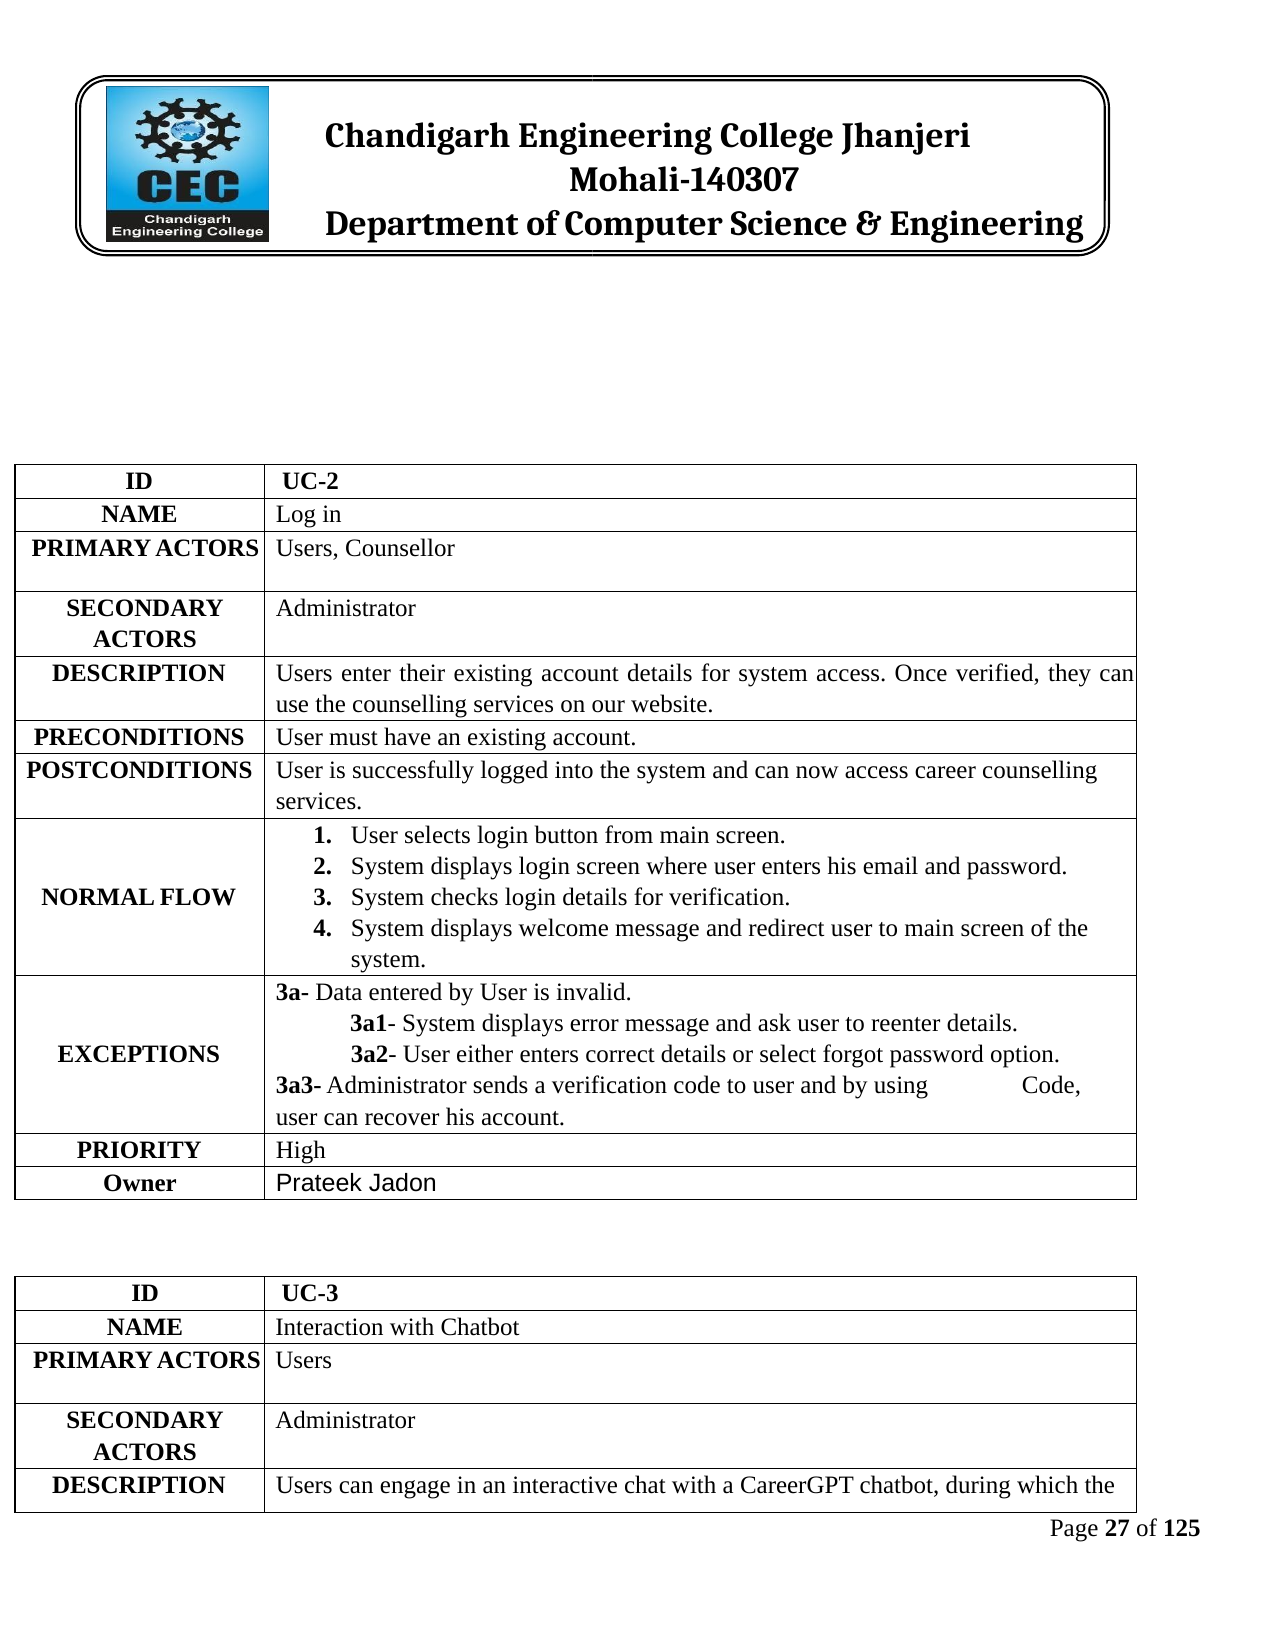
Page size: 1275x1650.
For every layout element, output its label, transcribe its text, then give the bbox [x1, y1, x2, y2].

table_header ID [16, 465, 264, 497]
table_cell DESCRIPTION [16, 1469, 264, 1512]
table_cell EXCEPTIONS [16, 976, 264, 1133]
table_cell User selects login button from main screen. System displays login screen where user enters his email and password. System checks login details for verification. System displays welcome message and redirect user to main screen of the system. [265, 819, 1136, 975]
table_cell SECONDARY ACTORS [16, 1404, 264, 1468]
table_cell NORMAL FLOW [16, 819, 264, 975]
table_cell Administrator [265, 592, 1136, 656]
table_cell Users [265, 1344, 1136, 1403]
table_cell Users, Counsellor [265, 532, 1136, 591]
table_cell Prateek Jadon [265, 1167, 1136, 1199]
table_cell High [265, 1134, 1136, 1166]
table_cell NAME [16, 499, 264, 531]
table_cell Interaction with Chatbot [265, 1311, 1136, 1343]
table_cell PRIMARY ACTORS [16, 532, 264, 591]
table_header UC-2 [265, 465, 1136, 497]
table_cell Users enter their existing account details for system access. Once verified, they can use the counselling services on our website. [265, 657, 1136, 720]
table_cell NAME [16, 1311, 264, 1343]
table_cell Log in [265, 499, 1136, 531]
table_header UC-3 [265, 1277, 1136, 1309]
picture [106, 209, 269, 242]
table_cell User must have an existing account. [265, 721, 1136, 753]
table_cell SECONDARY ACTORS [16, 592, 264, 656]
table_cell DESCRIPTION [16, 657, 264, 720]
table_cell User is successfully logged into the system and can now access career counselling services. [265, 754, 1136, 817]
picture [106, 86, 269, 204]
table_cell PRECONDITIONS [16, 721, 264, 753]
table_cell 3a- Data entered by User is invalid. 3a1- System displays error message and ask user to reenter details. 3a2- User either enters correct details or select forgot password option. 3a3- Administrator sends a verification code to user and by using Code, user can recover his account. [265, 976, 1136, 1133]
table_header ID [16, 1277, 264, 1309]
table_cell Administrator [265, 1404, 1136, 1468]
table_cell Owner [16, 1167, 264, 1199]
table_cell POSTCONDITIONS [16, 754, 264, 817]
table_cell PRIMARY ACTORS [16, 1344, 264, 1403]
table_cell PRIORITY [16, 1134, 264, 1166]
